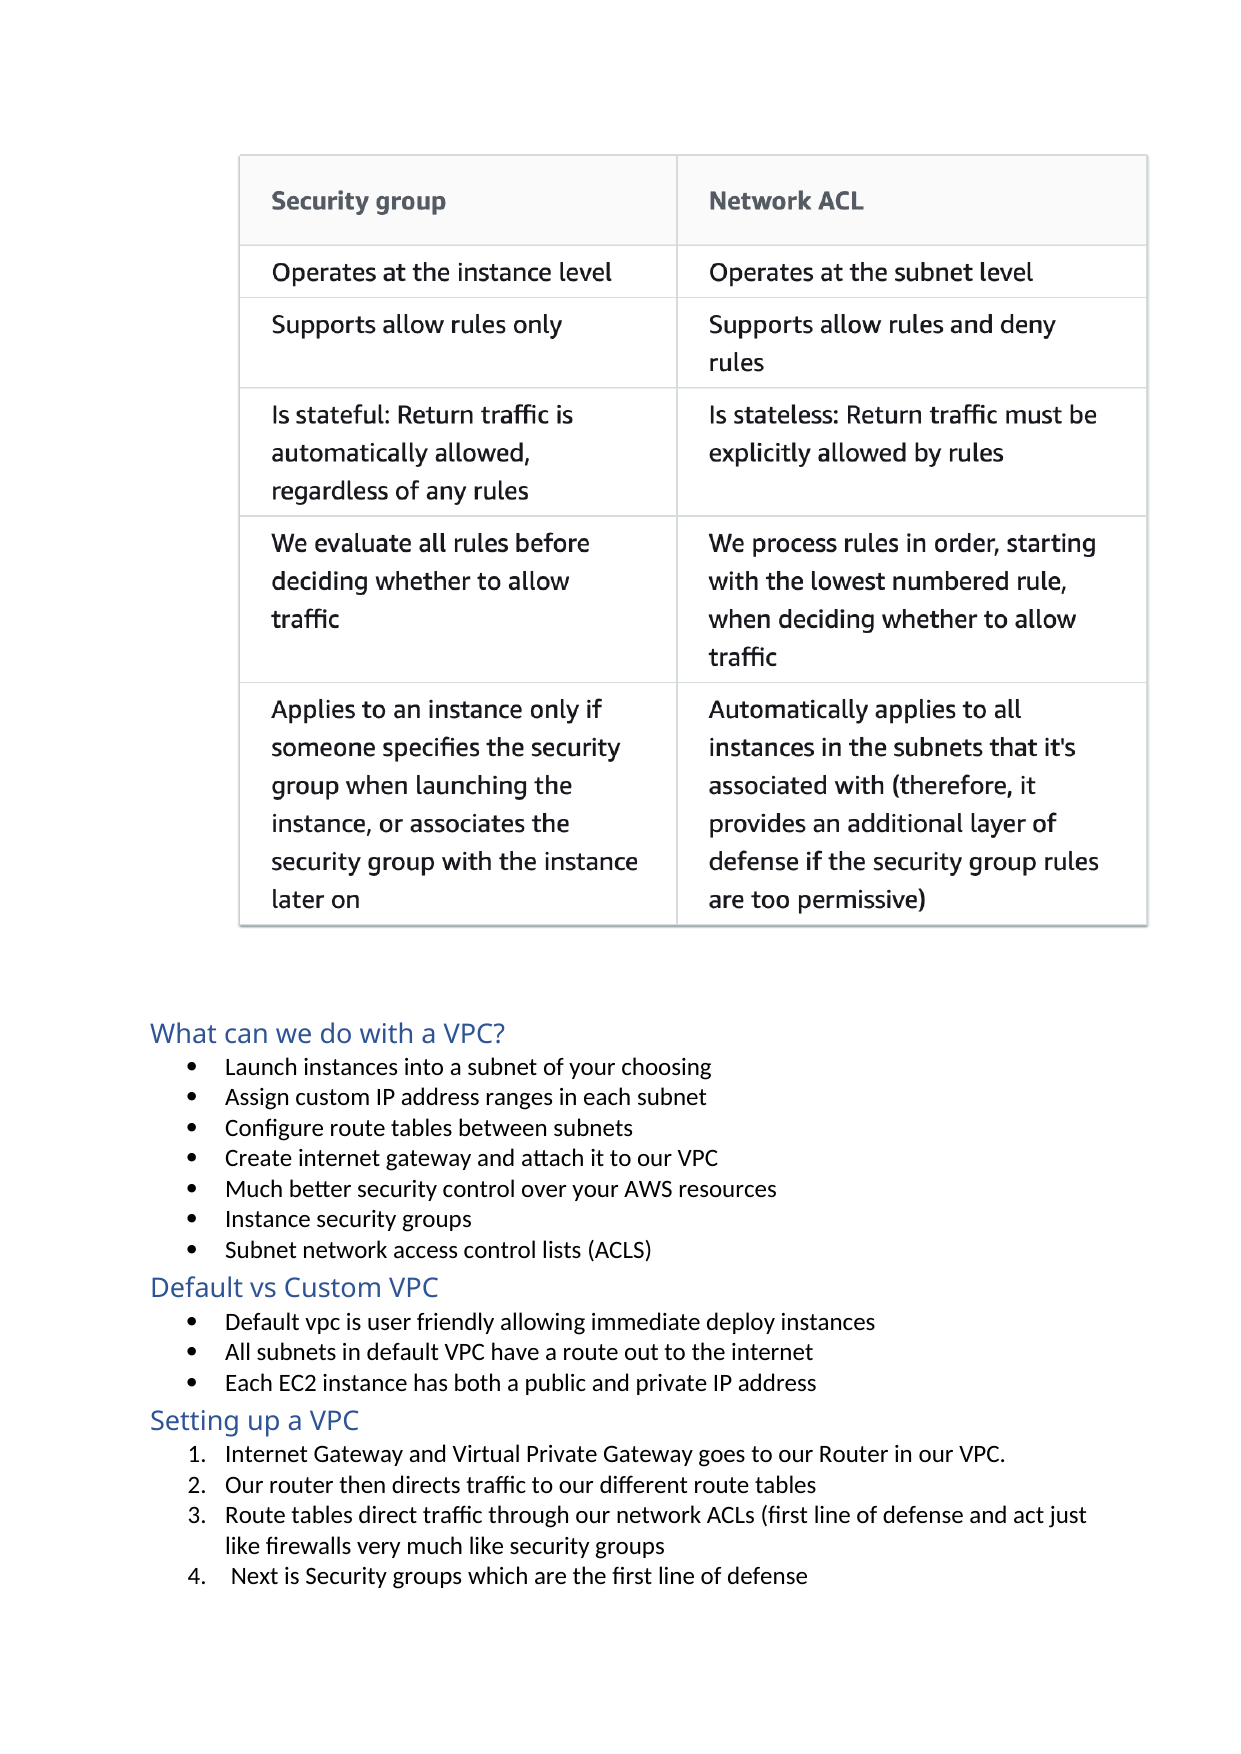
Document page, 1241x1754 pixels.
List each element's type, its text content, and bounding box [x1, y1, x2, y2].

list Each EC2 instance has both a public and private IP address [187, 1367, 1090, 1397]
subtitle Default vs Custom VPC [150, 1269, 1090, 1306]
list Subnet network access control lists (ACLS) [187, 1234, 1090, 1264]
list Much better security control over your AWS resources [187, 1173, 1090, 1203]
list Next is Security groups which are the first line of defense [187, 1560, 1090, 1591]
list Configure route tables between subnets [187, 1112, 1090, 1142]
list Default vpc is user friendly allowing immediate deploy instances [187, 1306, 1090, 1336]
list Internet Gateway and Virtual Private Gateway goes to our Router in our VPC. [187, 1438, 1090, 1469]
list Assign custom IP address ranges in each subnet [187, 1081, 1090, 1112]
picture [225, 150, 1166, 941]
subtitle Setting up a VPC [150, 1401, 1090, 1438]
list All subnets in default VPC have a route out to the internet [187, 1336, 1090, 1367]
list Route tables direct traffic through our network ACLs (first line of defense and act just like firewalls very much like security groups [187, 1499, 1090, 1560]
subtitle What can we do with a VPC? [150, 1014, 1090, 1051]
list Create internet gateway and attach it to our VPC [187, 1142, 1090, 1173]
list Our router then directs traffic to our different route tables [187, 1469, 1090, 1499]
list Instance security groups [187, 1203, 1090, 1234]
list Launch instances into a subnet of your choosing [187, 1051, 1090, 1081]
